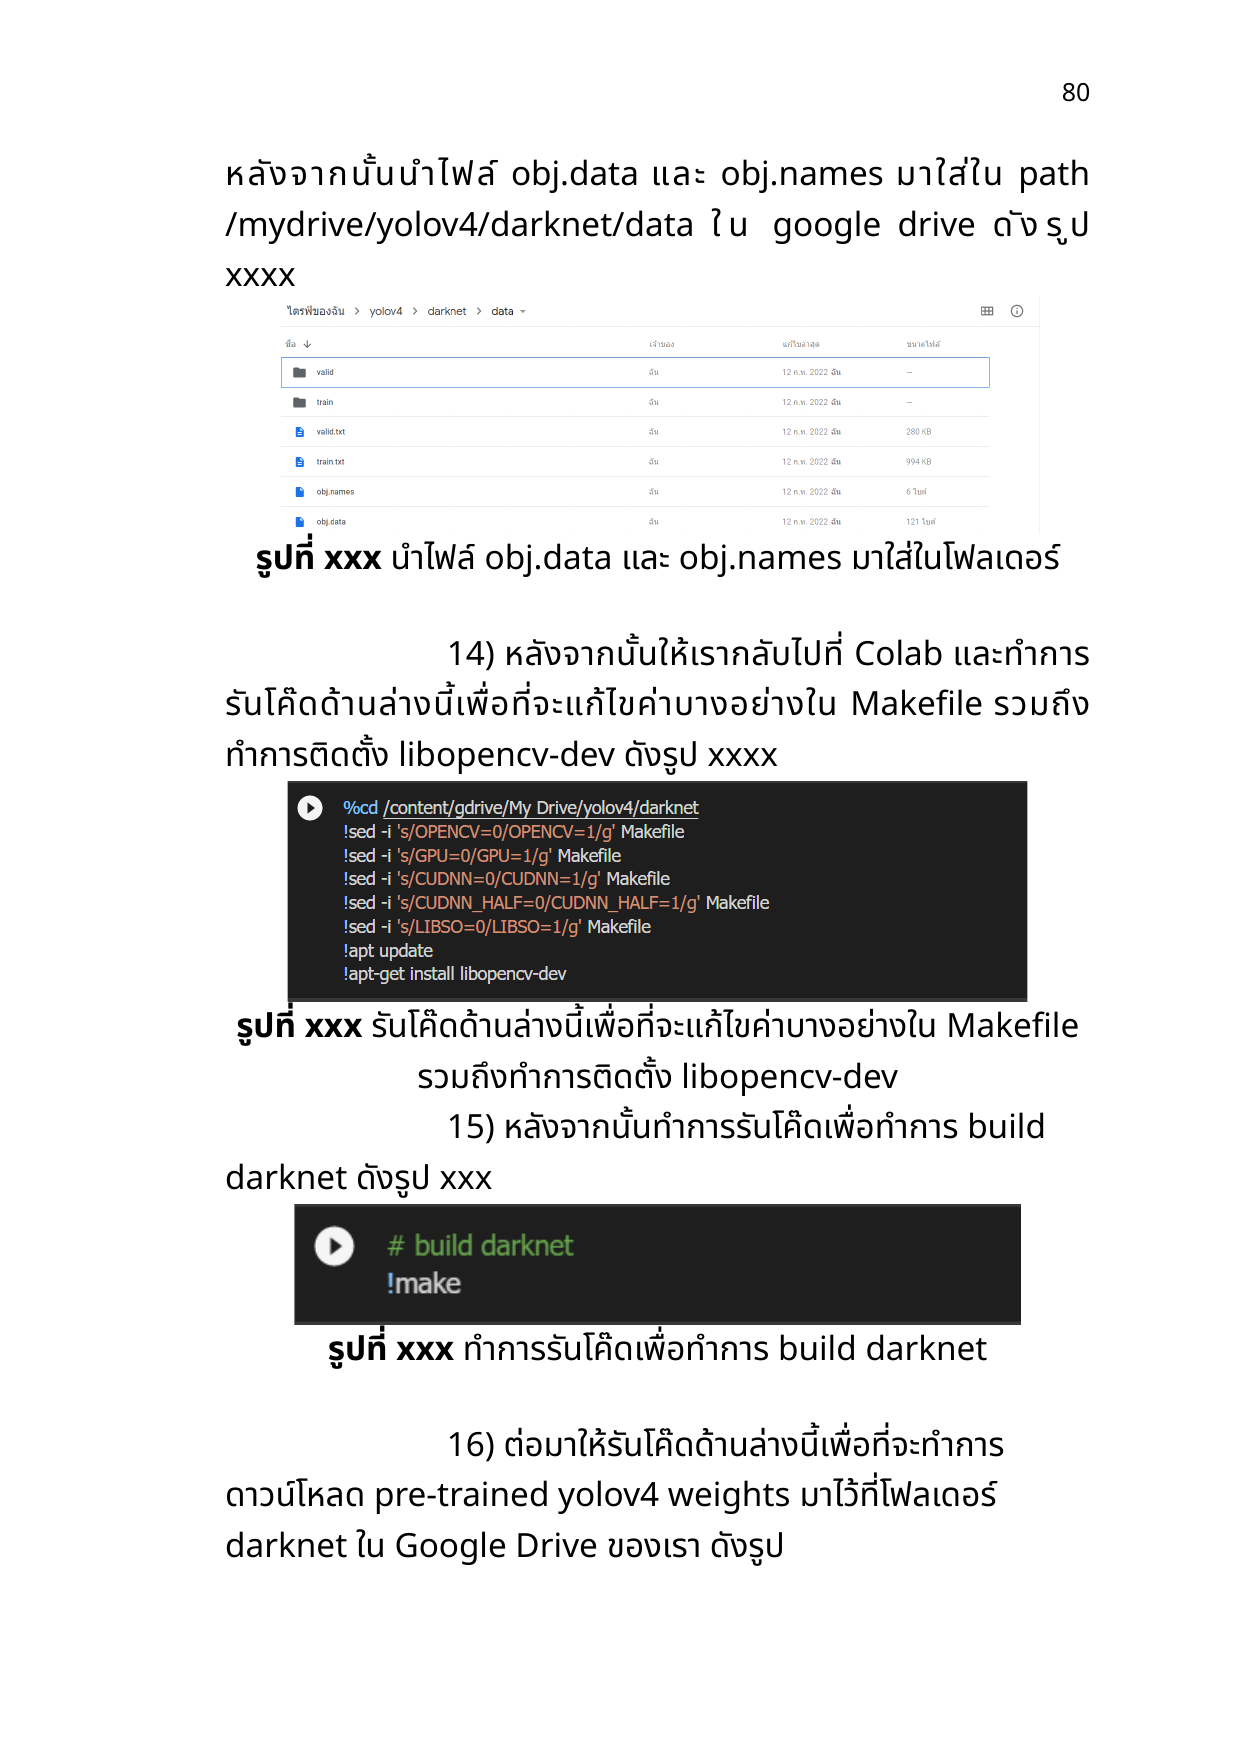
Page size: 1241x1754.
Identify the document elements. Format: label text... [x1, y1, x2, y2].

text 16) ต่อมาให้รันโค๊ดด้านล่างนี้เพื่อที่จะทำการดาวน์โหลด pre-trained yolov4 weights มาไว้ที่โฟลเดอร์ darknet ใน Google Drive ของเรา ดังรูป [225, 1421, 1090, 1572]
picture [275, 296, 1040, 534]
text รูปที่ xxx รันโค๊ดด้านล่างนี้เพื่อที่จะแก้ไขค่าบางอย่างใน Makefile รวมถึงทำการติดตั้ง libopencv-dev [225, 1002, 1090, 1103]
picture [294, 1204, 1021, 1325]
text หลังจากนั้นนำไฟล์ obj.data และ obj.names มาใส่ใน path /mydrive/yolov4/darknet/data ใน google drive ดังรูป xxxx [225, 150, 1090, 297]
picture [287, 781, 1028, 1002]
text รูปที่ xxx นำไฟล์ obj.data และ obj.names มาใส่ในโฟลเดอร์ [225, 533, 1090, 584]
text 15) หลังจากนั้นทำการรันโค๊ดเพื่อทำการ build darknet ดังรูป xxx [225, 1103, 1090, 1204]
text 14) หลังจากนั้นให้เรากลับไปที่ Colab และทำการรันโค๊ดด้านล่างนี้เพื่อที่จะแก้ไขค่าบางอย่างใน Makefile รวมถึงทำการติดตั้ง libopencv-dev ดังรูป xxxx [225, 629, 1090, 781]
text รูปที่ xxx ทำการรันโค๊ดเพื่อทำการ build darknet [225, 1324, 1090, 1375]
